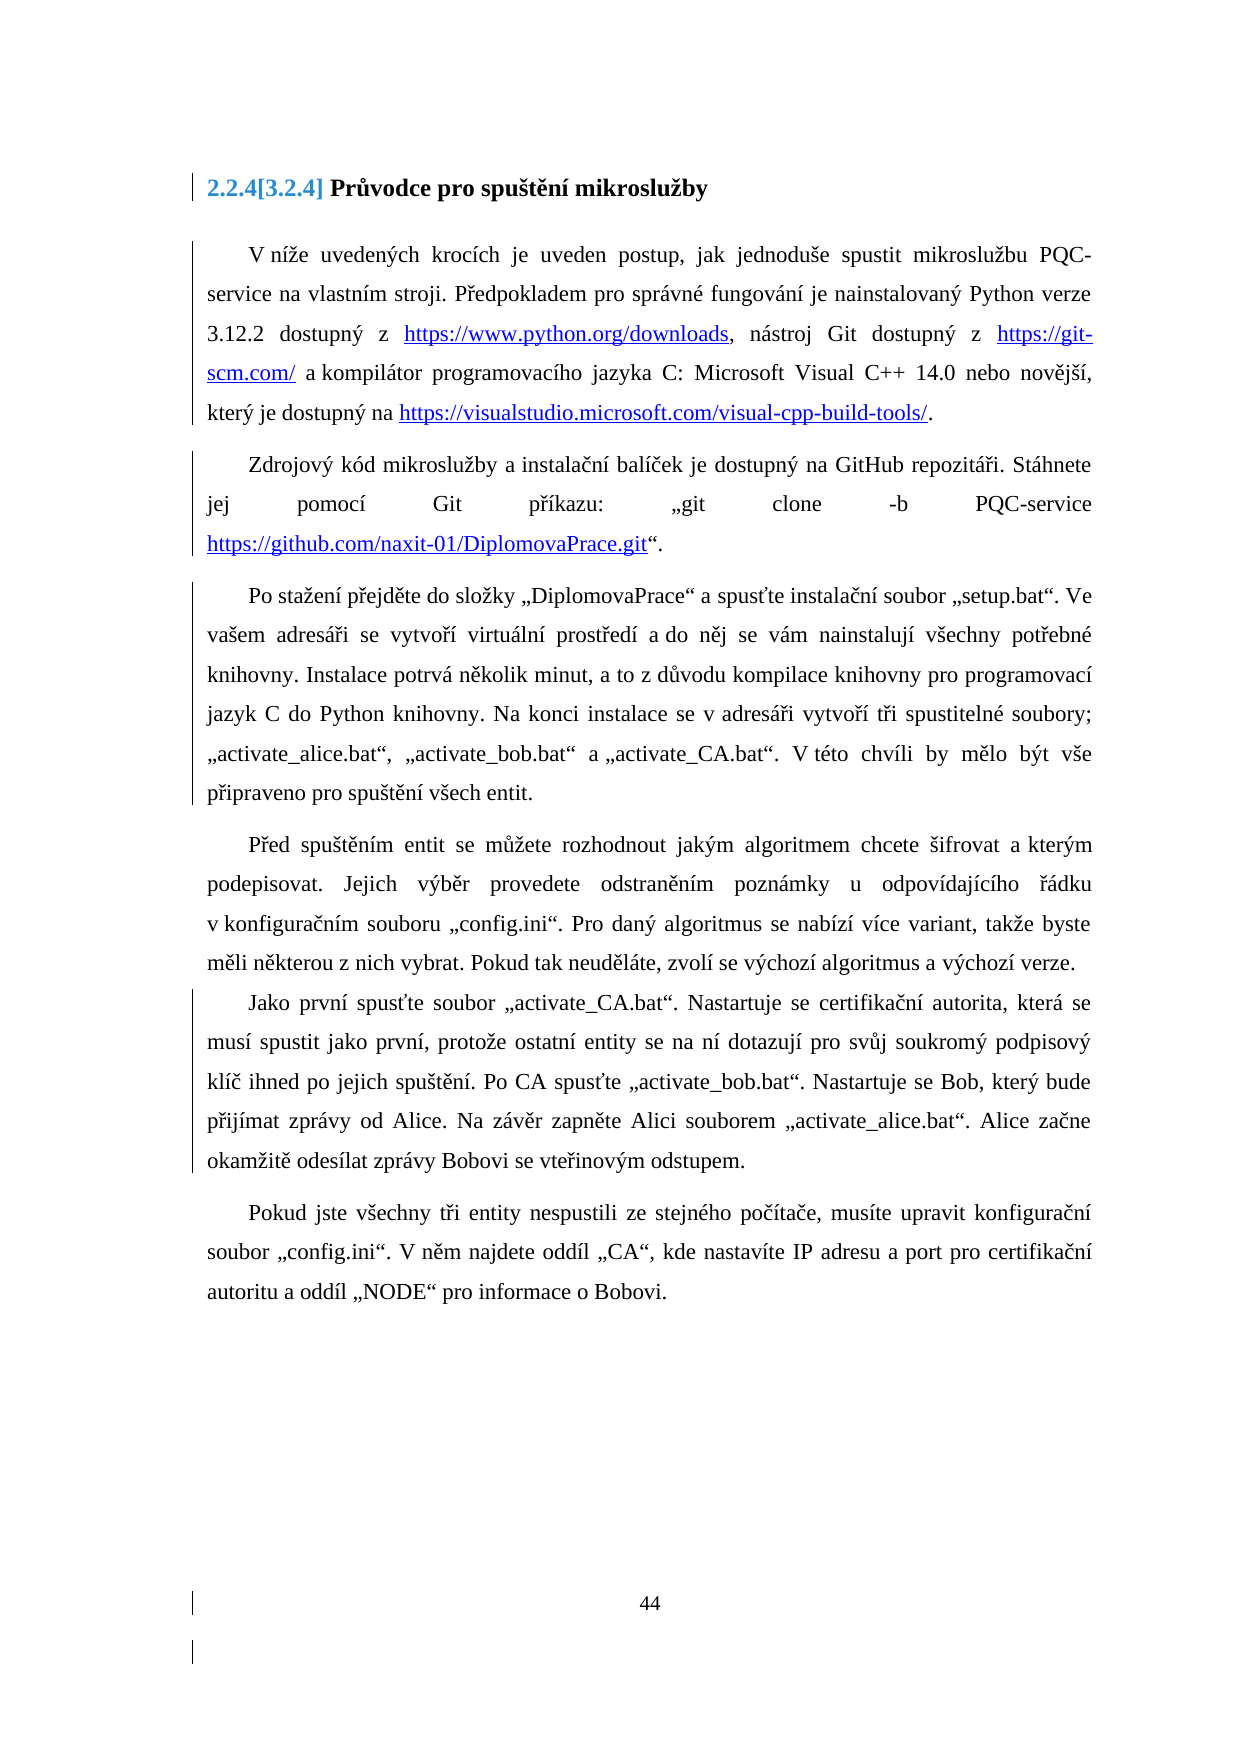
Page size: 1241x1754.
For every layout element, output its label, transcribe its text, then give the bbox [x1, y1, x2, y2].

text Pokud jste všechny tři entity nespustili ze stejného počítače, musíte upravit konfigurační soubor „config.ini“. V něm najdete oddíl „CA“, kde nastavíte IP adresu a port pro certifikační autoritu a oddíl „NODE“ pro informace o Bobovi. [207, 1199, 1092, 1304]
text Před spuštěním entit se můžete rozhodnout jakým algoritmem chcete šifrovat a kterým podepisovat. Jejich výběr provedete odstraněním poznámky u odpovídajícího řádku v konfiguračním souboru „config.ini“. Pro daný algoritmus se nabízí více variant, takže byste měli některou z nich vybrat. Pokud tak neuděláte, zvolí se výchozí algoritmus a výchozí verze. [207, 831, 1092, 976]
text Po stažení přejděte do složky „DiplomovaPrace“ a spusťte instalační soubor „setup.bat“. Ve vašem adresáři se vytvoří virtuální prostředí a do něj se vám nainstalují všechny potřebné knihovny. Instalace potrvá několik minut, a to z důvodu kompilace knihovny pro programovací jazyk C do Python knihovny. Na konci instalace se v adresáři vytvoří tři spustitelné soubory; „activate_alice.bat“, „activate_bob.bat“ a „activate_CA.bat“. V této chvíli by mělo být vše připraveno pro spuštění všech entit. [207, 582, 1092, 805]
text Průvodce pro spuštění mikroslužby [207, 173, 1092, 201]
text Jako první spusťte soubor „activate_CA.bat“. Nastartuje se certifikační autorita, která se musí spustit jako první, protože ostatní entity se na ní dotazují pro svůj soukromý podpisový klíč ihned po jejich spuštění. Po CA spusťte „activate_bob.bat“. Nastartuje se Bob, který bude přijímat zprávy od Alice. Na závěr zapněte Alici souborem „activate_alice.bat“. Alice začne okamžitě odesílat zprávy Bobovi se vteřinovým odstupem. [207, 989, 1092, 1173]
text V níže uvedených krocích je uveden postup, jak jednoduše spustit mikroslužbu PQC-service na vlastním stroji. Předpokladem pro správné fungování je nainstalovaný Python verze 3.12.2 dostupný z https://www.python.org/downloads, nástroj Git dostupný z https://git-scm.com/ a kompilátor programovacího jazyka C: Microsoft Visual C++ 14.0 nebo novější, který je dostupný na https://visualstudio.microsoft.com/visual-cpp-build-tools/. [207, 241, 1092, 425]
text Zdrojový kód mikroslužby a instalační balíček je dostupný na GitHub repozitáři. Stáhnete jej pomocí Git příkazu: „git clone -b PQC-service https://github.com/naxit-01/DiplomovaPrace.git“. [207, 451, 1092, 556]
